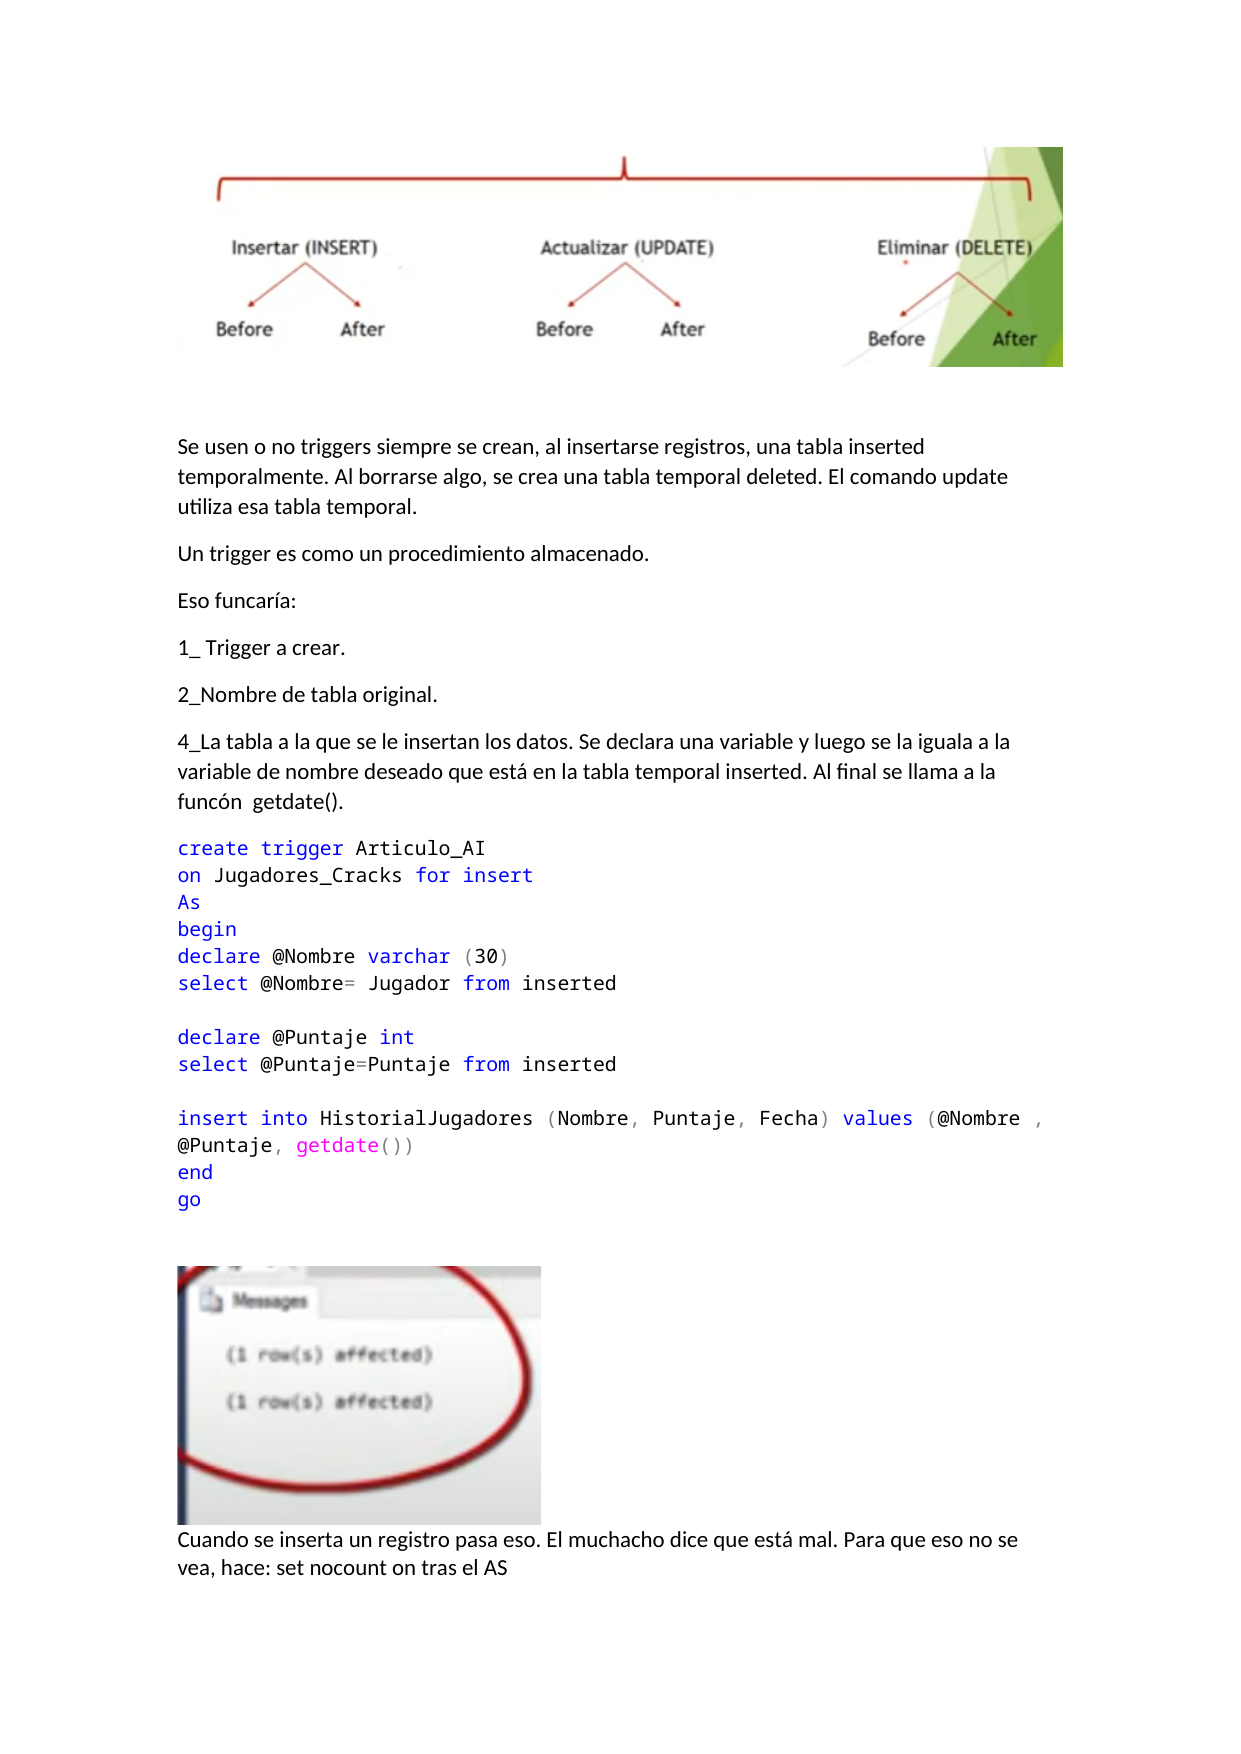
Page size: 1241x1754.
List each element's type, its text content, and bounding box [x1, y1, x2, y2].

text go [177, 1185, 1063, 1212]
text on Jugadores_Cracks for insert [177, 861, 1063, 888]
text As [177, 888, 1063, 915]
text end [177, 1158, 1063, 1185]
text declare @Nombre varchar (30) [177, 942, 1063, 969]
text begin [177, 915, 1063, 942]
text 4_La tabla a la que se le insertan los datos. Se declara una variable y luego se la iguala a la variable de nombre deseado que está en la tabla temporal inserted. Al final se llama a la funcón getdate(). [177, 727, 1063, 815]
text 2_Nombre de tabla original. [177, 680, 1063, 708]
text Un trigger es como un procedimiento almacenado. [177, 539, 1063, 567]
text insert into HistorialJugadores (Nombre, Puntaje, Fecha) values (@Nombre , @Puntaje, getdate()) [177, 1104, 1063, 1158]
text Se usen o no triggers siempre se crean, al insertarse registros, una tabla inserted temporalmente. Al borrarse algo, se crea una tabla temporal deleted. El comando update utiliza esa tabla temporal. [177, 432, 1063, 521]
text 1_ Trigger a crear. [177, 633, 1063, 661]
text create trigger Articulo_AI [177, 834, 1063, 861]
picture [177, 147, 1063, 367]
text declare @Puntaje int [177, 1023, 1063, 1050]
text Cuando se inserta un registro pasa eso. El muchacho dice que está mal. Para que eso no se vea, hace: set nocount on tras el AS [177, 1525, 1063, 1581]
picture [177, 1266, 542, 1525]
text Eso funcaría: [177, 586, 1063, 614]
text select @Puntaje=Puntaje from inserted [177, 1050, 1063, 1077]
text select @Nombre= Jugador from inserted [177, 969, 1063, 996]
